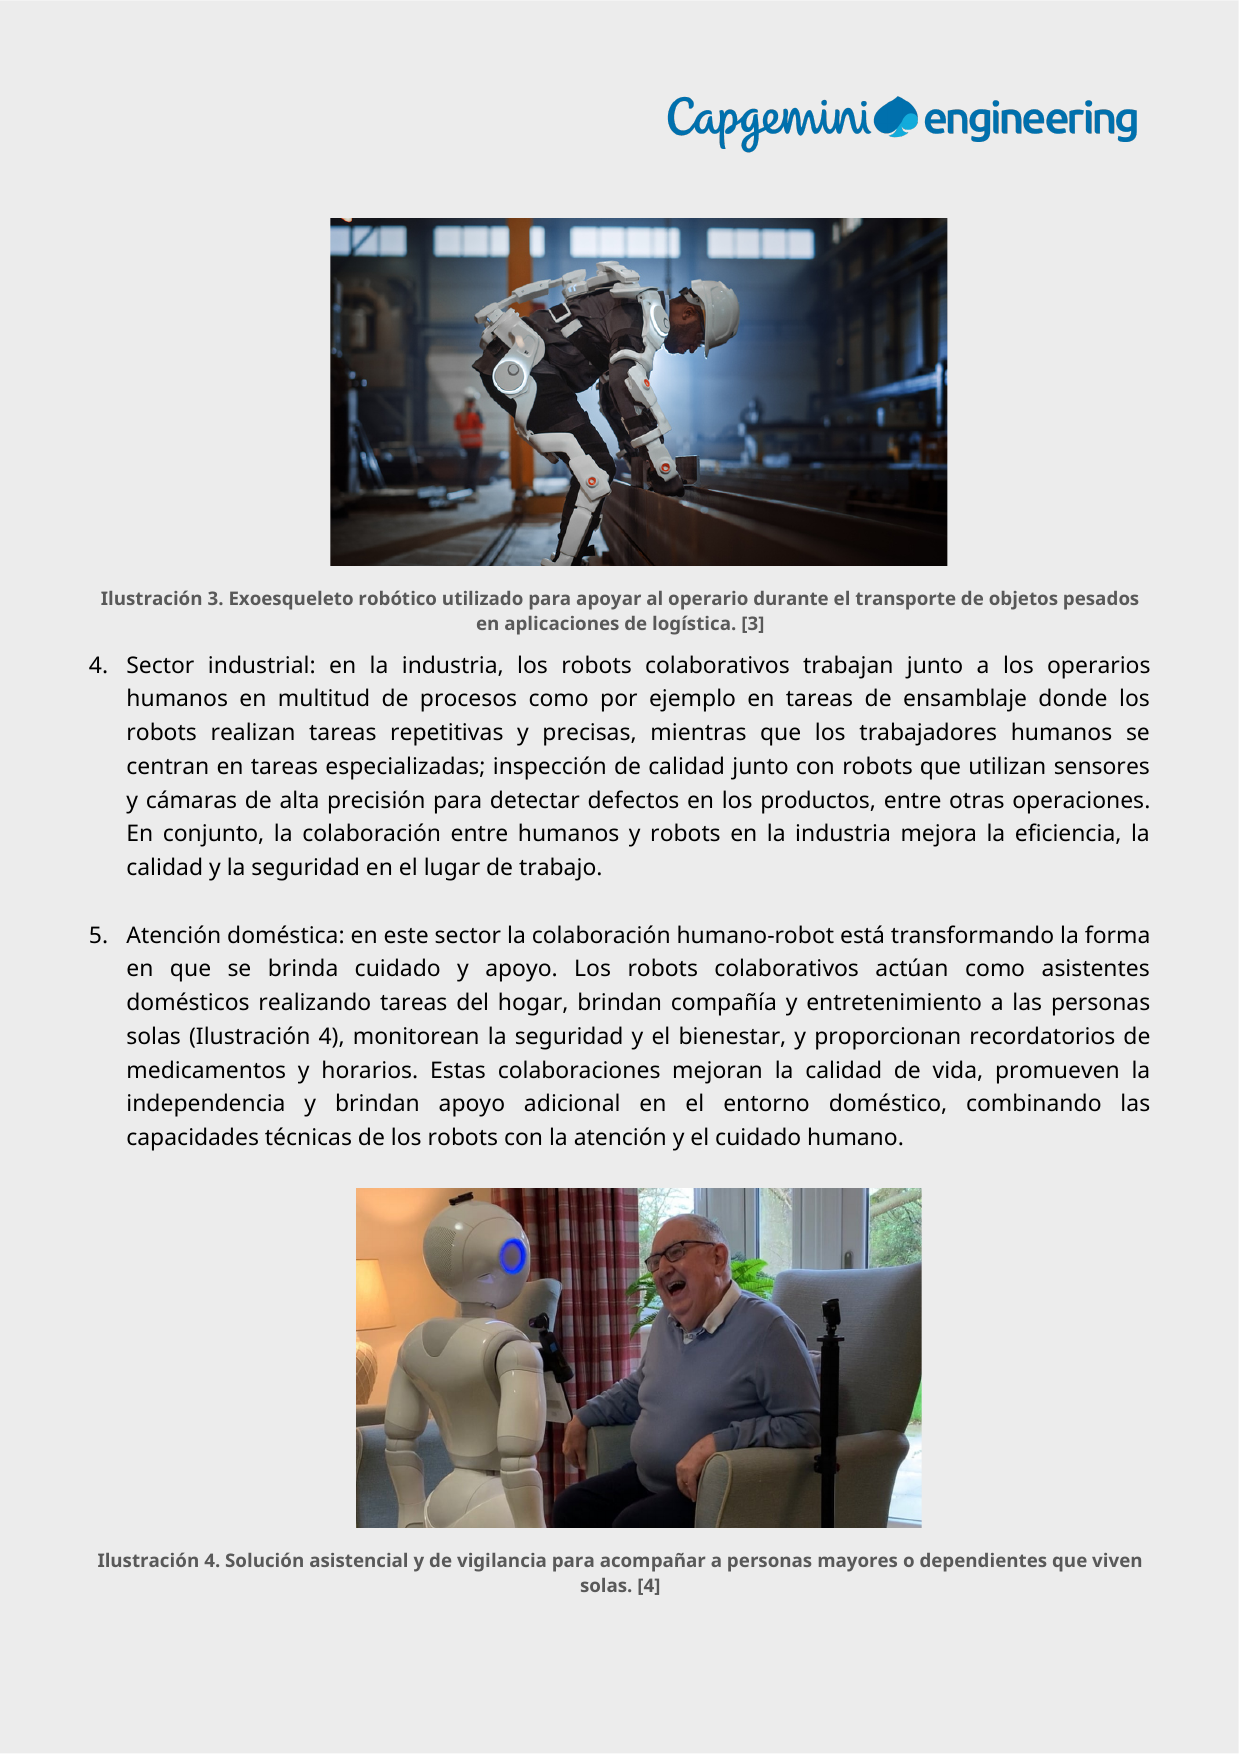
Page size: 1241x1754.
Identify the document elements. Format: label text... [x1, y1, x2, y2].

picture [356, 1188, 922, 1528]
list Atención doméstica: en este sector la colaboración humano-robot está transformando la forma en que se brinda cuidado y apoyo. Los robots colaborativos actúan como asistentes domésticos realizando tareas del hogar, brindan compañía y entretenimiento a las personas solas (Ilustración 4), monitorean la seguridad y el bienestar, y proporcionan recordatorios de medicamentos y horarios. Estas colaboraciones mejoran la calidad de vida, promueven la independencia y brindan apoyo adicional en el entorno doméstico, combinando las capacidades técnicas de los robots con la atención y el cuidado humano. [89, 918, 1152, 1152]
picture [330, 218, 948, 566]
text Ilustración 4. Solución asistencial y de vigilancia para acompañar a personas mayores o dependientes que viven solas. [4] [89, 1547, 1152, 1598]
list Sector industrial: en la industria, los robots colaborativos trabajan junto a los operarios humanos en multitud de procesos como por ejemplo en tareas de ensamblaje donde los robots realizan tareas repetitivas y precisas, mientras que los trabajadores humanos se centran en tareas especializadas; inspección de calidad junto con robots que utilizan sensores y cámaras de alta precisión para detectar defectos en los productos, entre otras operaciones. En conjunto, la colaboración entre humanos y robots en la industria mejora la eficiencia, la calidad y la seguridad en el lugar de trabajo. [89, 648, 1152, 882]
picture [660, 80, 1145, 167]
text Ilustración 3. Exoesqueleto robótico utilizado para apoyar al operario durante el transporte de objetos pesados en aplicaciones de logística. [3] [89, 585, 1152, 636]
